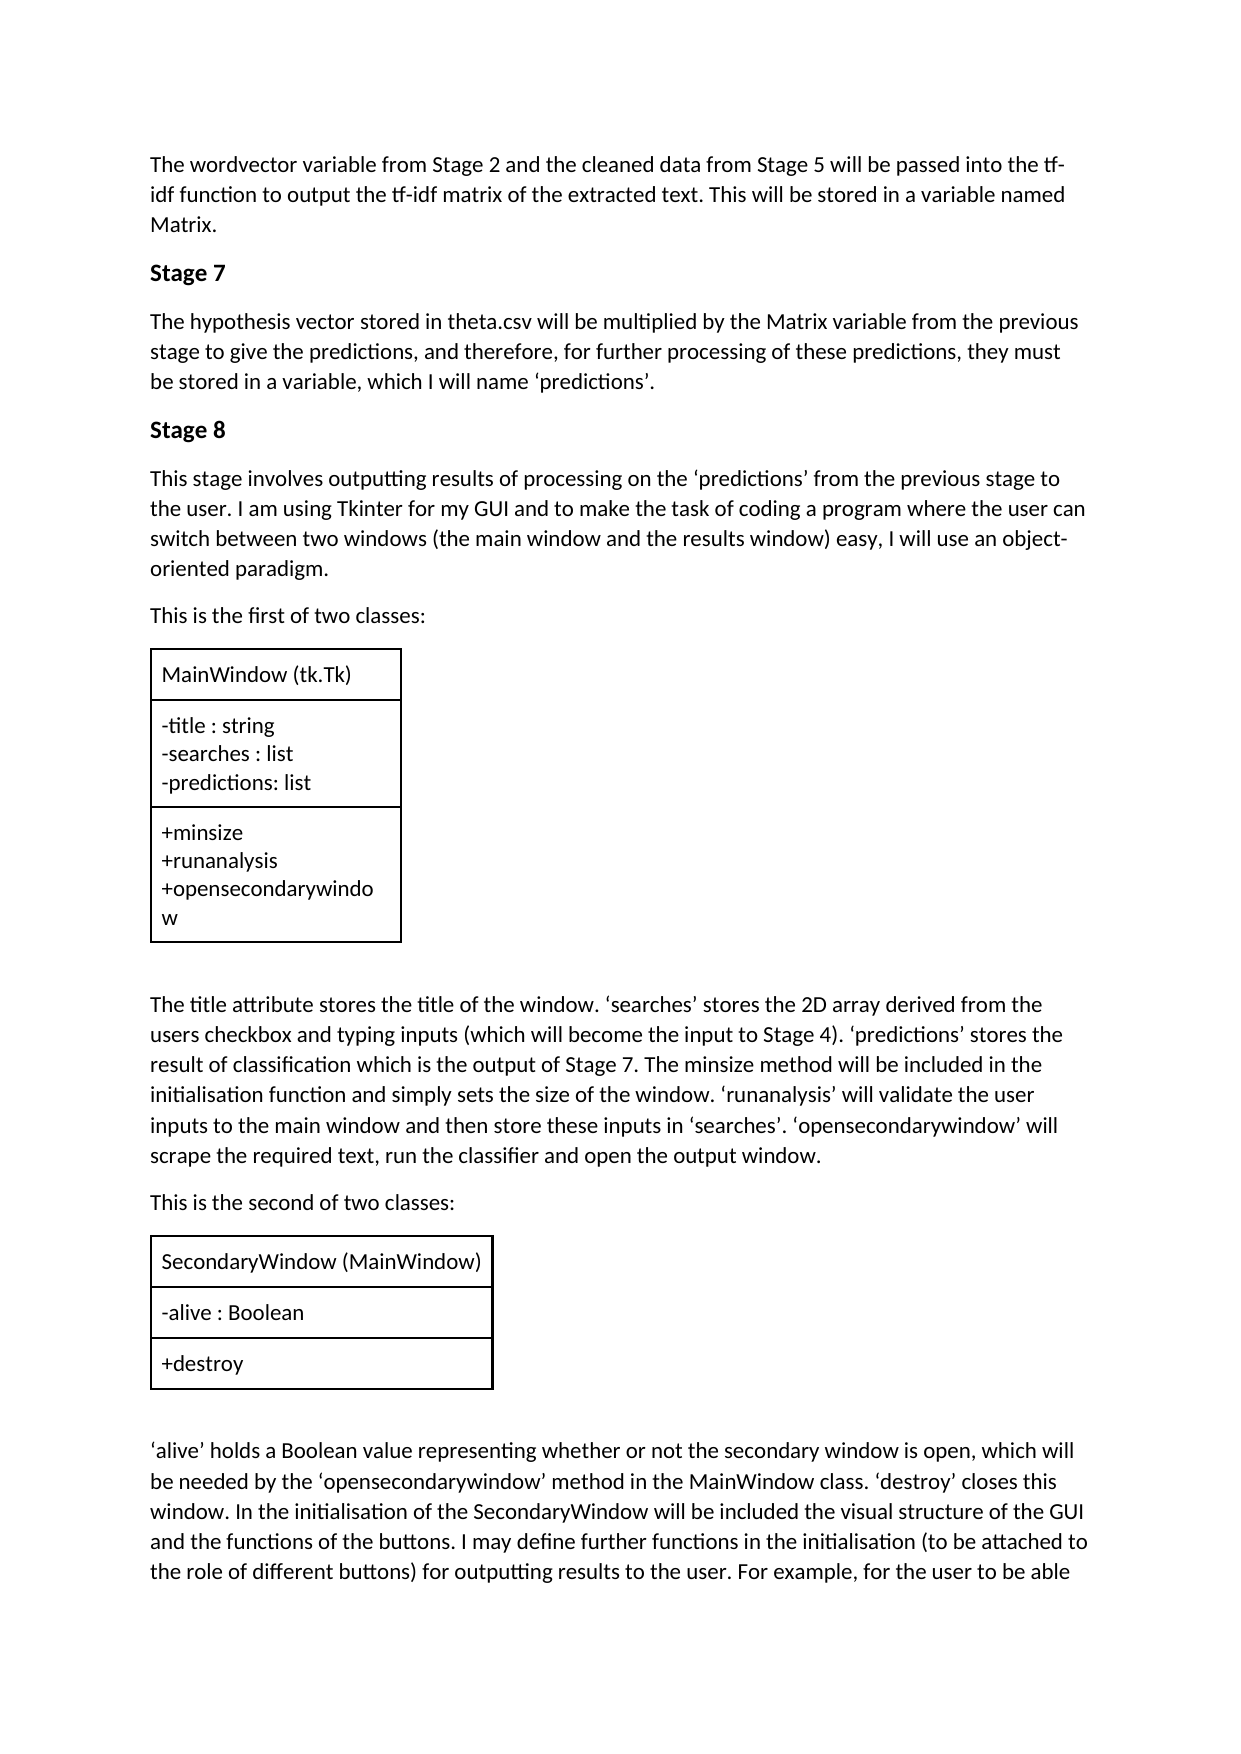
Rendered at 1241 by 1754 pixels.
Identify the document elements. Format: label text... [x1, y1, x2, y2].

text This stage involves outputting results of processing on the ‘predictions’ from the previous stage to the user. I am using Tkinter for my GUI and to make the task of coding a program where the user can switch between two windows (the main window and the results window) easy, I will use an object-oriented paradigm. [150, 464, 1090, 582]
text Stage 7 [150, 257, 1090, 288]
text Stage 8 [150, 414, 1090, 445]
text The hypothesis vector stored in theta.csv will be multiplied by the Matrix variable from the previous stage to give the predictions, and therefore, for further processing of these predictions, they must be stored in a variable, which I will name ‘predictions’. [150, 307, 1090, 395]
table_cell -title : string -searches : list -predictions: list [152, 701, 400, 806]
table_cell -alive : Boolean [152, 1288, 491, 1337]
text This is the second of two classes: [150, 1188, 1090, 1216]
table_header MainWindow (tk.Tk) [152, 650, 400, 699]
table_header SecondaryWindow (MainWindow) [152, 1237, 491, 1286]
text The wordvector variable from Stage 2 and the cleaned data from Stage 5 will be passed into the tf-idf function to output the tf-idf matrix of the extracted text. This will be stored in a variable named Matrix. [150, 150, 1090, 238]
text The title attribute stores the title of the window. ‘searches’ stores the 2D array derived from the users checkbox and typing inputs (which will become the input to Stage 4). ‘predictions’ stores the result of classification which is the output of Stage 7. The minsize method will be included in the initialisation function and simply sets the size of the window. ‘runanalysis’ will validate the user inputs to the main window and then store these inputs in ‘searches’. ‘opensecondarywindow’ will scrape the required text, run the classifier and open the output window. [150, 990, 1090, 1169]
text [150, 1437, 1090, 1585]
table_cell +minsize +runanalysis +opensecondarywindow [152, 808, 400, 941]
text This is the first of two classes: [150, 601, 1090, 629]
table_cell +destroy [152, 1339, 491, 1388]
